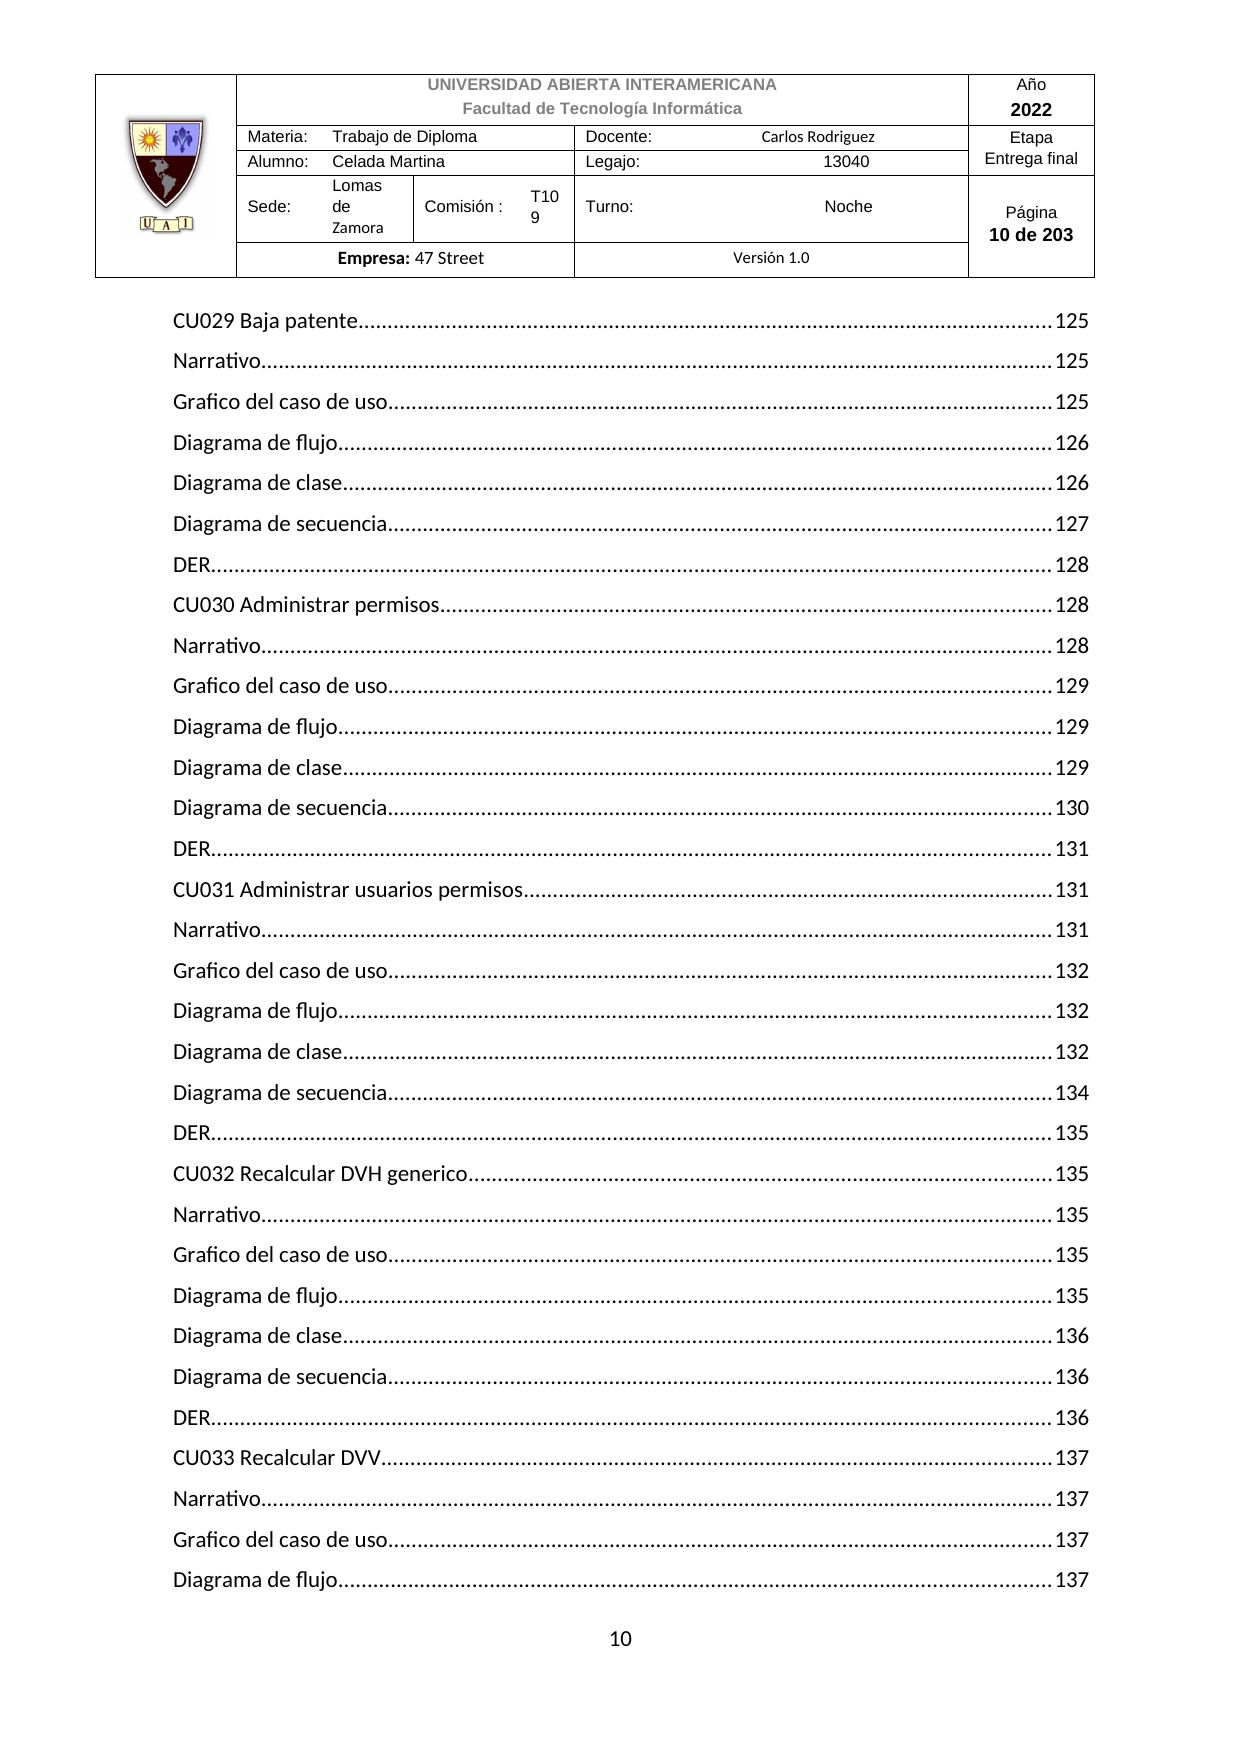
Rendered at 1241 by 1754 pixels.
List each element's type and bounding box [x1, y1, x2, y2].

picture [120, 111, 212, 237]
